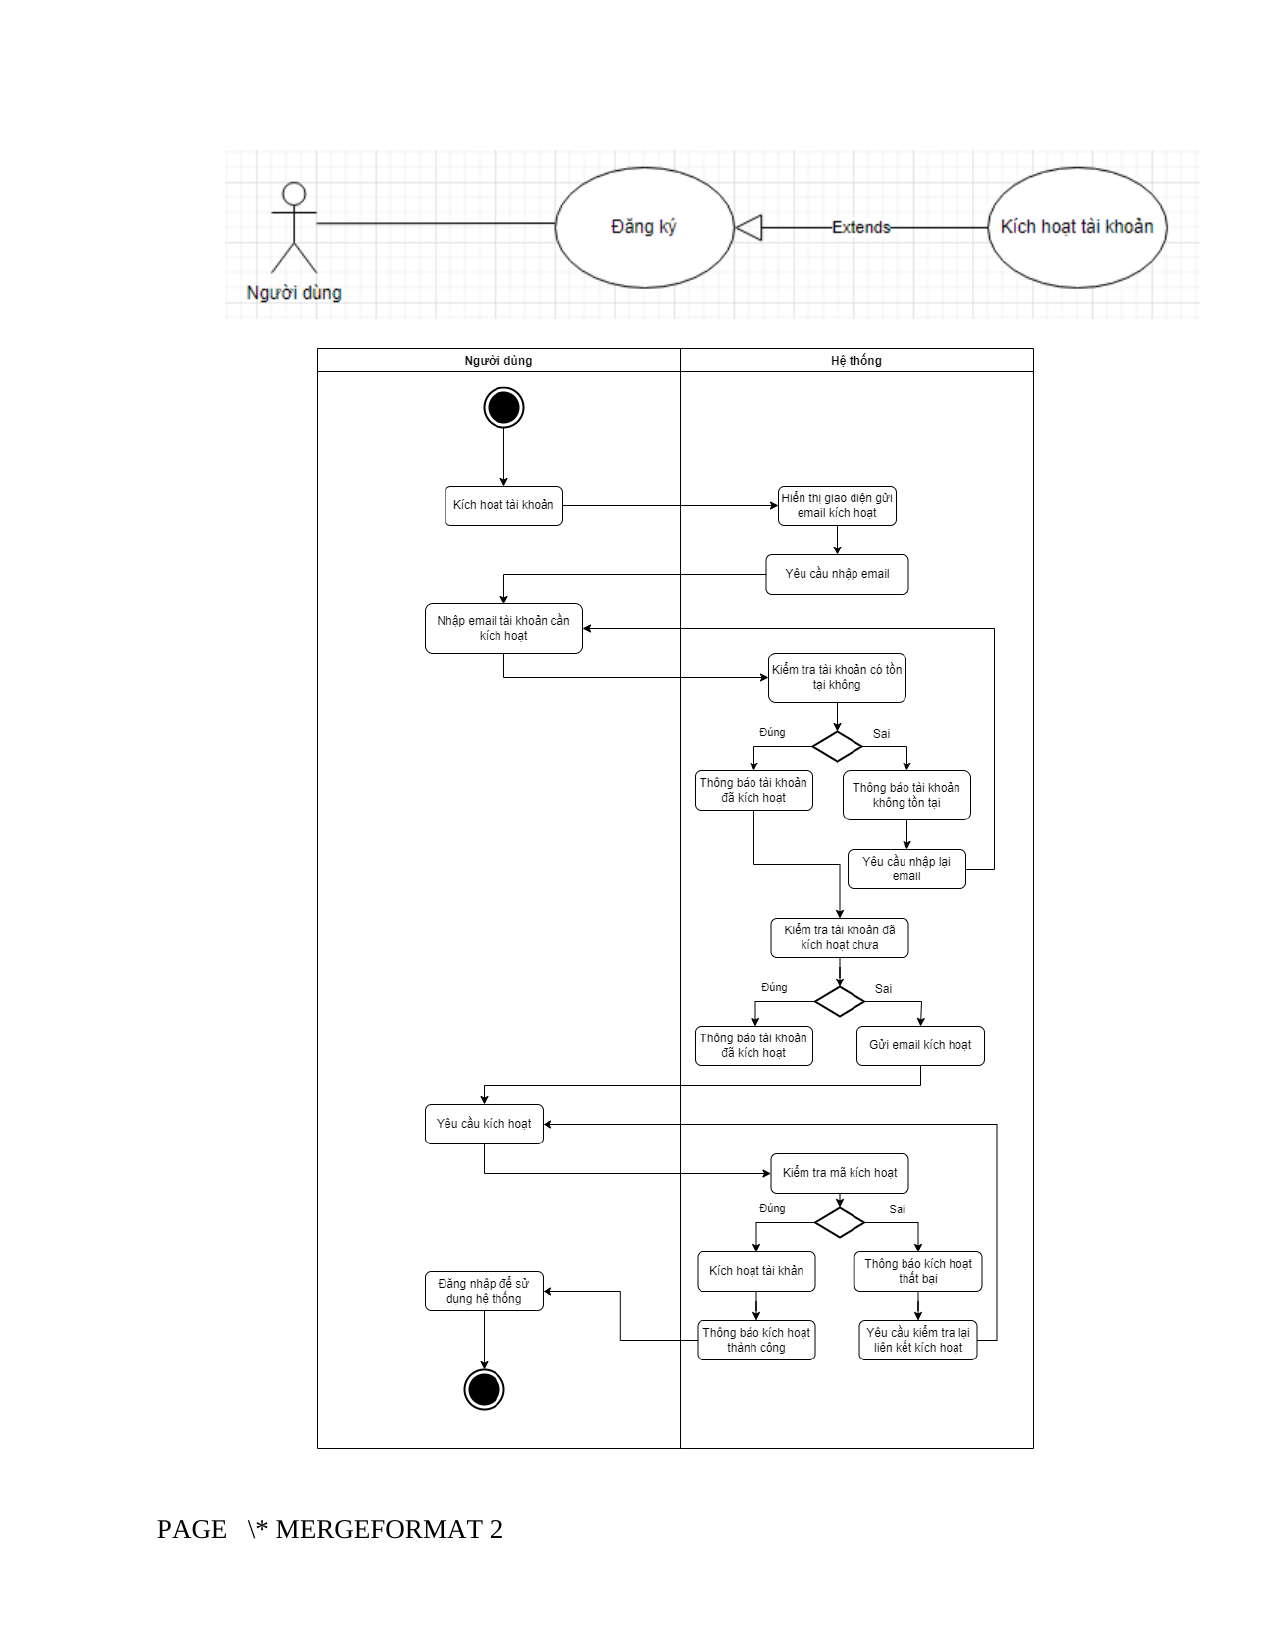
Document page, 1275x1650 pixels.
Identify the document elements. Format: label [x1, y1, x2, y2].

picture [225, 150, 1200, 319]
picture [292, 333, 1058, 1467]
